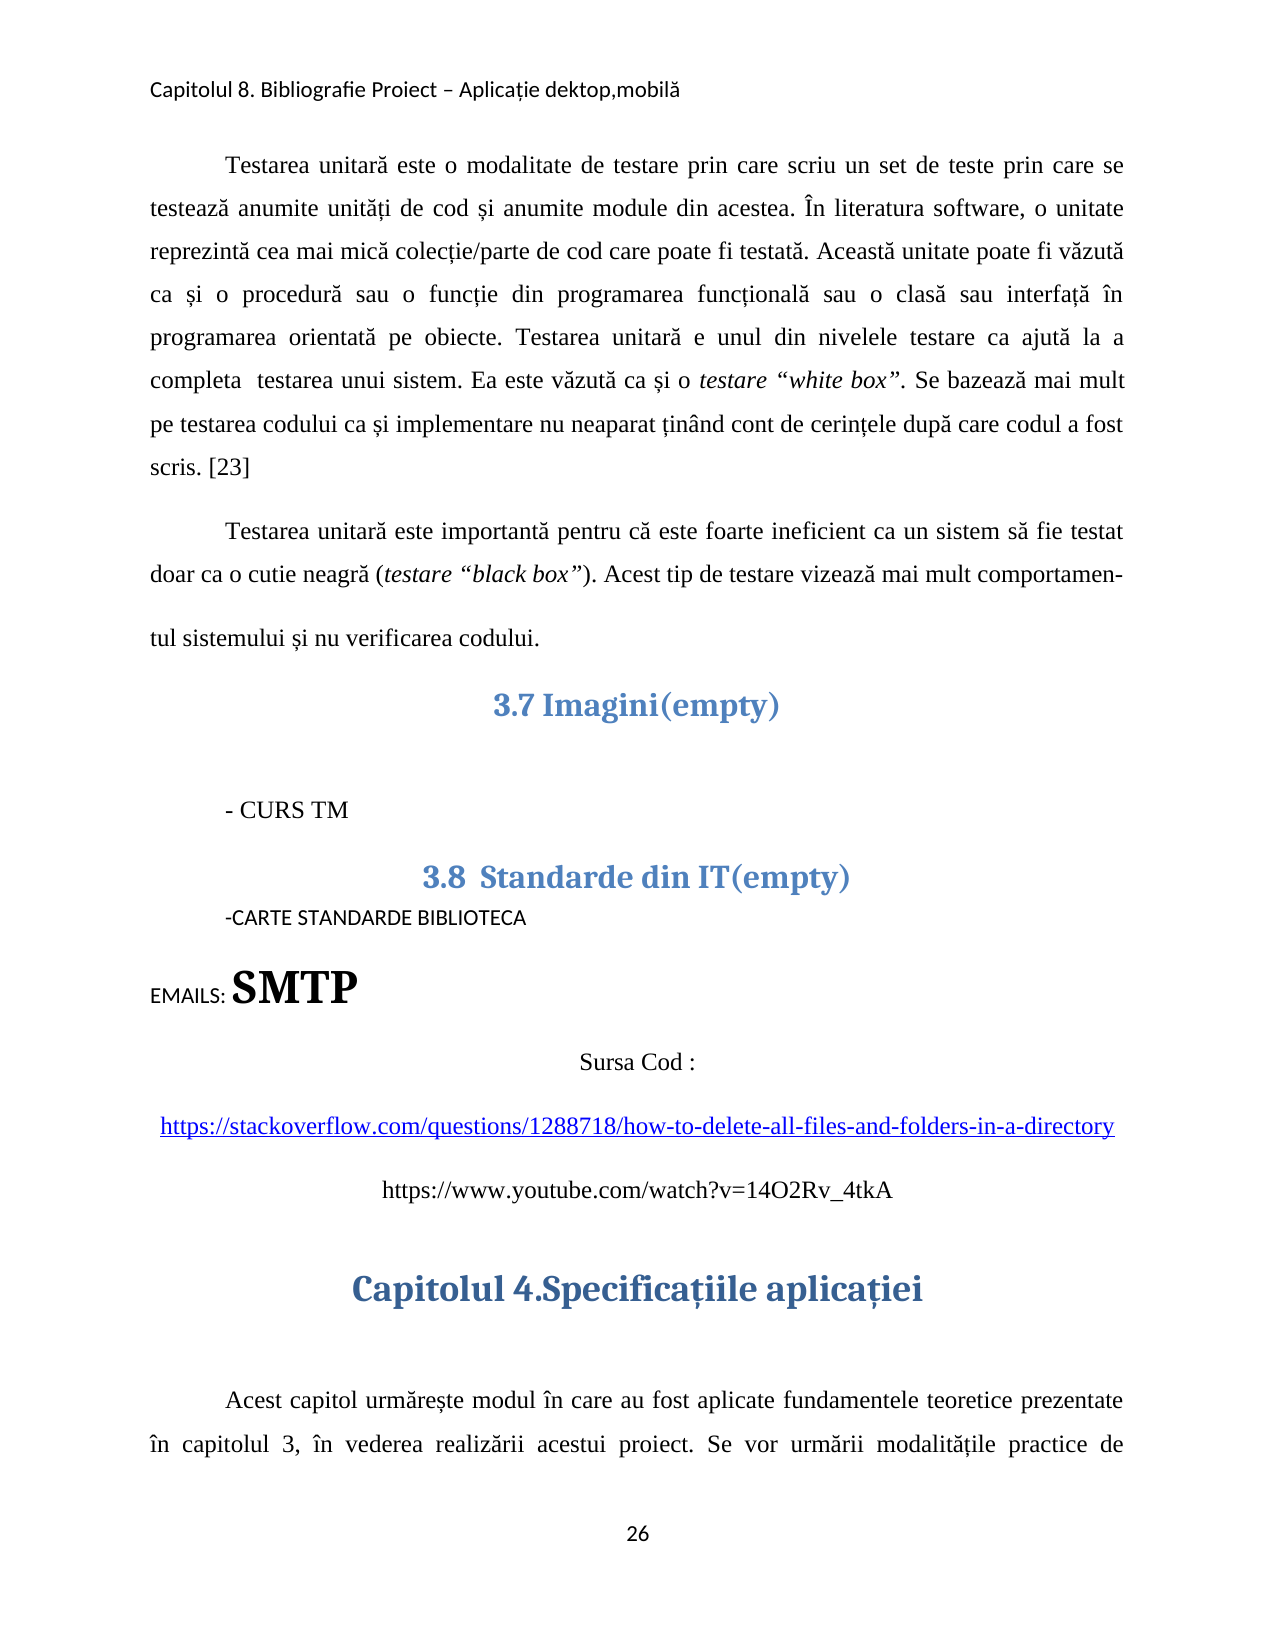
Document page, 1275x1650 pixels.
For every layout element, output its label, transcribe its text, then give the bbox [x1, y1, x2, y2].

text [150, 1386, 1125, 1457]
subtitle Capitolul 4.Specificațiile aplicației [150, 1268, 1125, 1311]
text https://stackoverflow.com/questions/1288718/how-to-delete-all-files-and-folders-in-a-directory [150, 1111, 1125, 1139]
text -CARTE STANDARDE BIBLIOTECA [150, 903, 1125, 931]
text https://www.youtube.com/watch?v=14O2Rv_4tkA [150, 1175, 1125, 1203]
text Sursa Cod : [150, 1047, 1125, 1076]
text - CURS TM [150, 795, 1125, 824]
text Testarea unitară este importantă pentru că este foarte ineficient ca un sistem să fie testat doar ca o cutie neagră (testare “black box”). Acest tip de testare vizează mai mult comportamen- [150, 516, 1125, 588]
text EMAILS: SMTP [150, 956, 1125, 1017]
text tul sistemului și nu verificarea codului. [150, 623, 1125, 652]
subtitle 3.7 Imagini(empty) [150, 687, 1125, 725]
text Testarea unitară este o modalitate de testare prin care scriu un set de teste prin care se testează anumite unități de cod și anumite module din acestea. În literatura software, o unitate reprezintă cea mai mică colecție/parte de cod care poate fi testată. Această unitate poate fi văzută ca și o procedură sau o funcție din programarea funcțională sau o clasă sau interfață în programarea orientată pe obiecte. Testarea unitară e unul din nivelele testare ca ajută la a completa testarea unui sistem. Ea este văzută ca și o testare “white box”. Se bazează mai mult pe testarea codului ca și implementare nu neaparat ținând cont de cerințele după care codul a fost scris. [23] [150, 150, 1125, 481]
subtitle 3.8 Standarde din IT(empty) [150, 859, 1125, 897]
